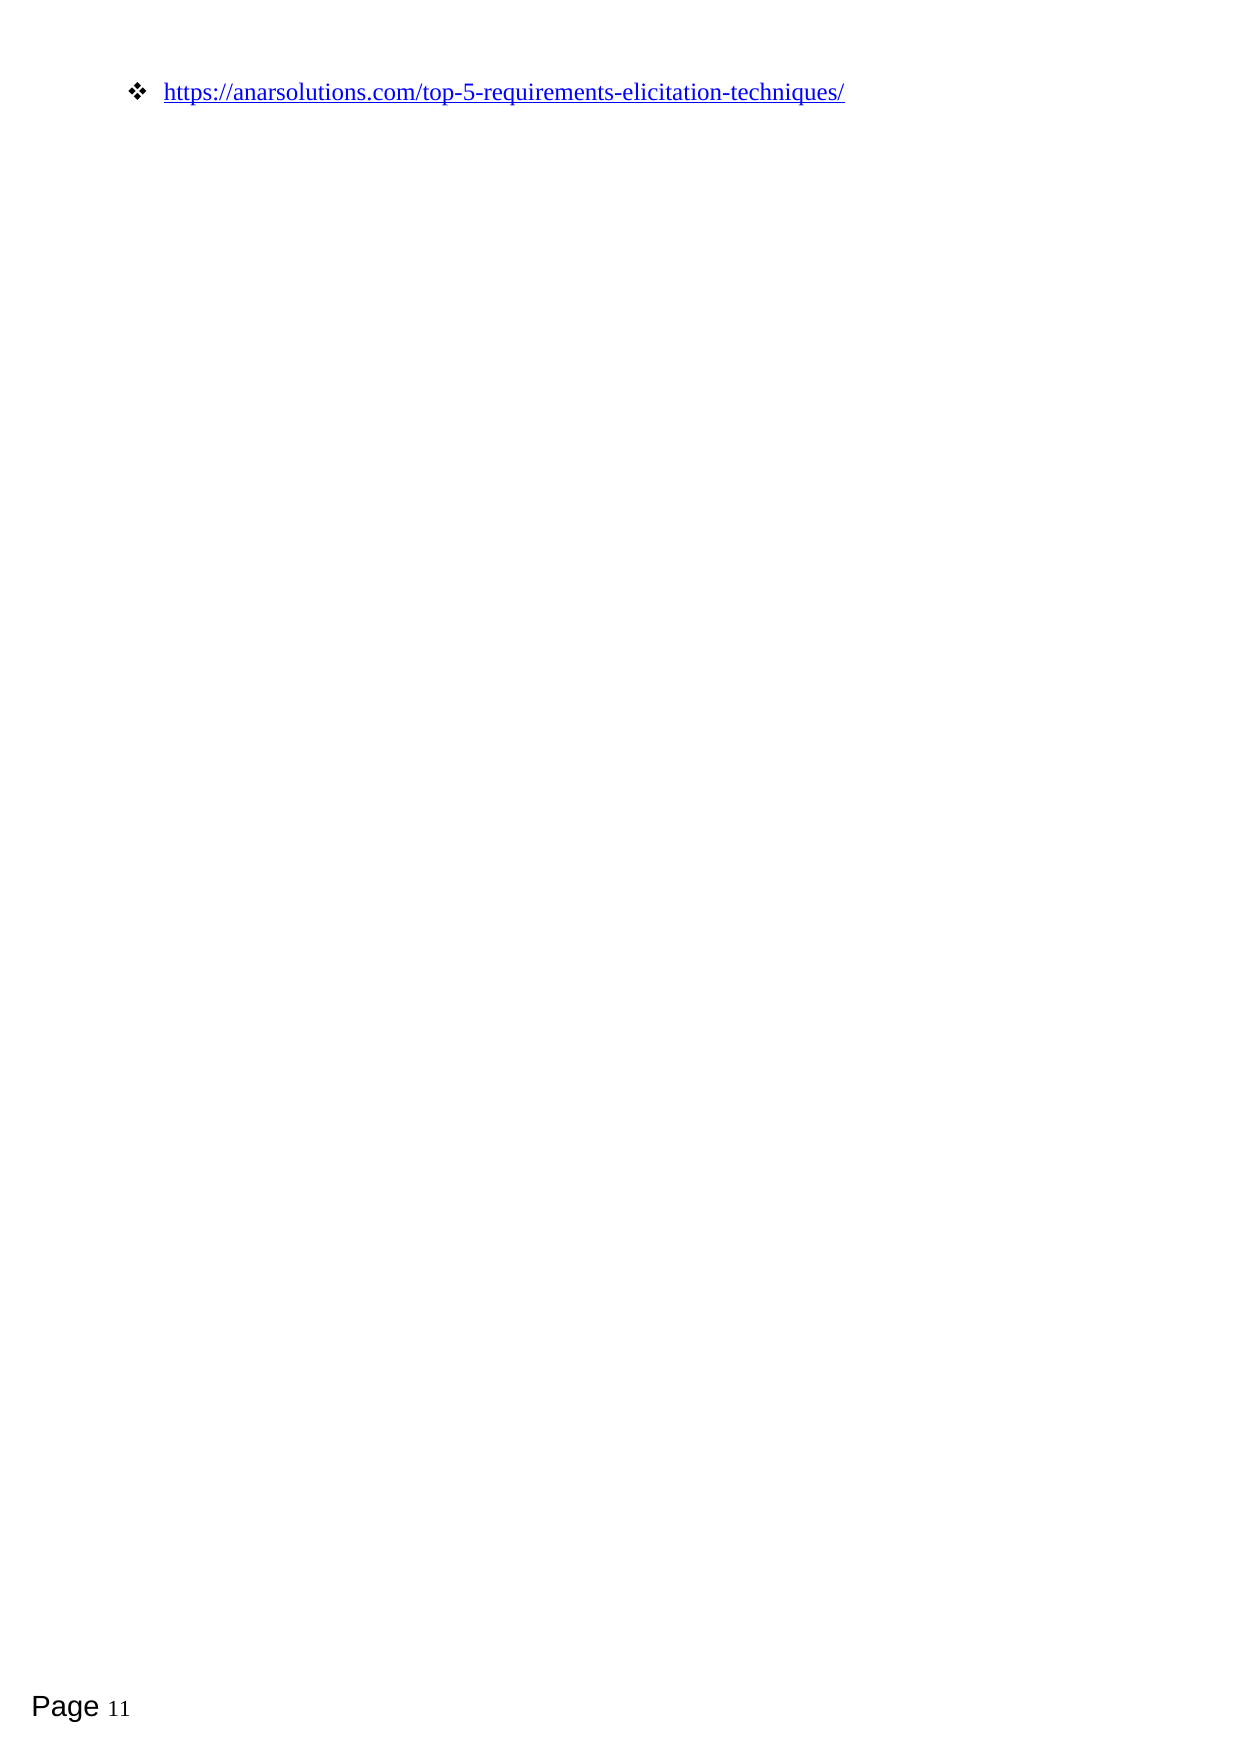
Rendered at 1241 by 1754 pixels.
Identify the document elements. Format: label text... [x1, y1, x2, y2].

list https://anarsolutions.com/top-5-requirements-elicitation-techniques/ [126, 77, 1240, 106]
